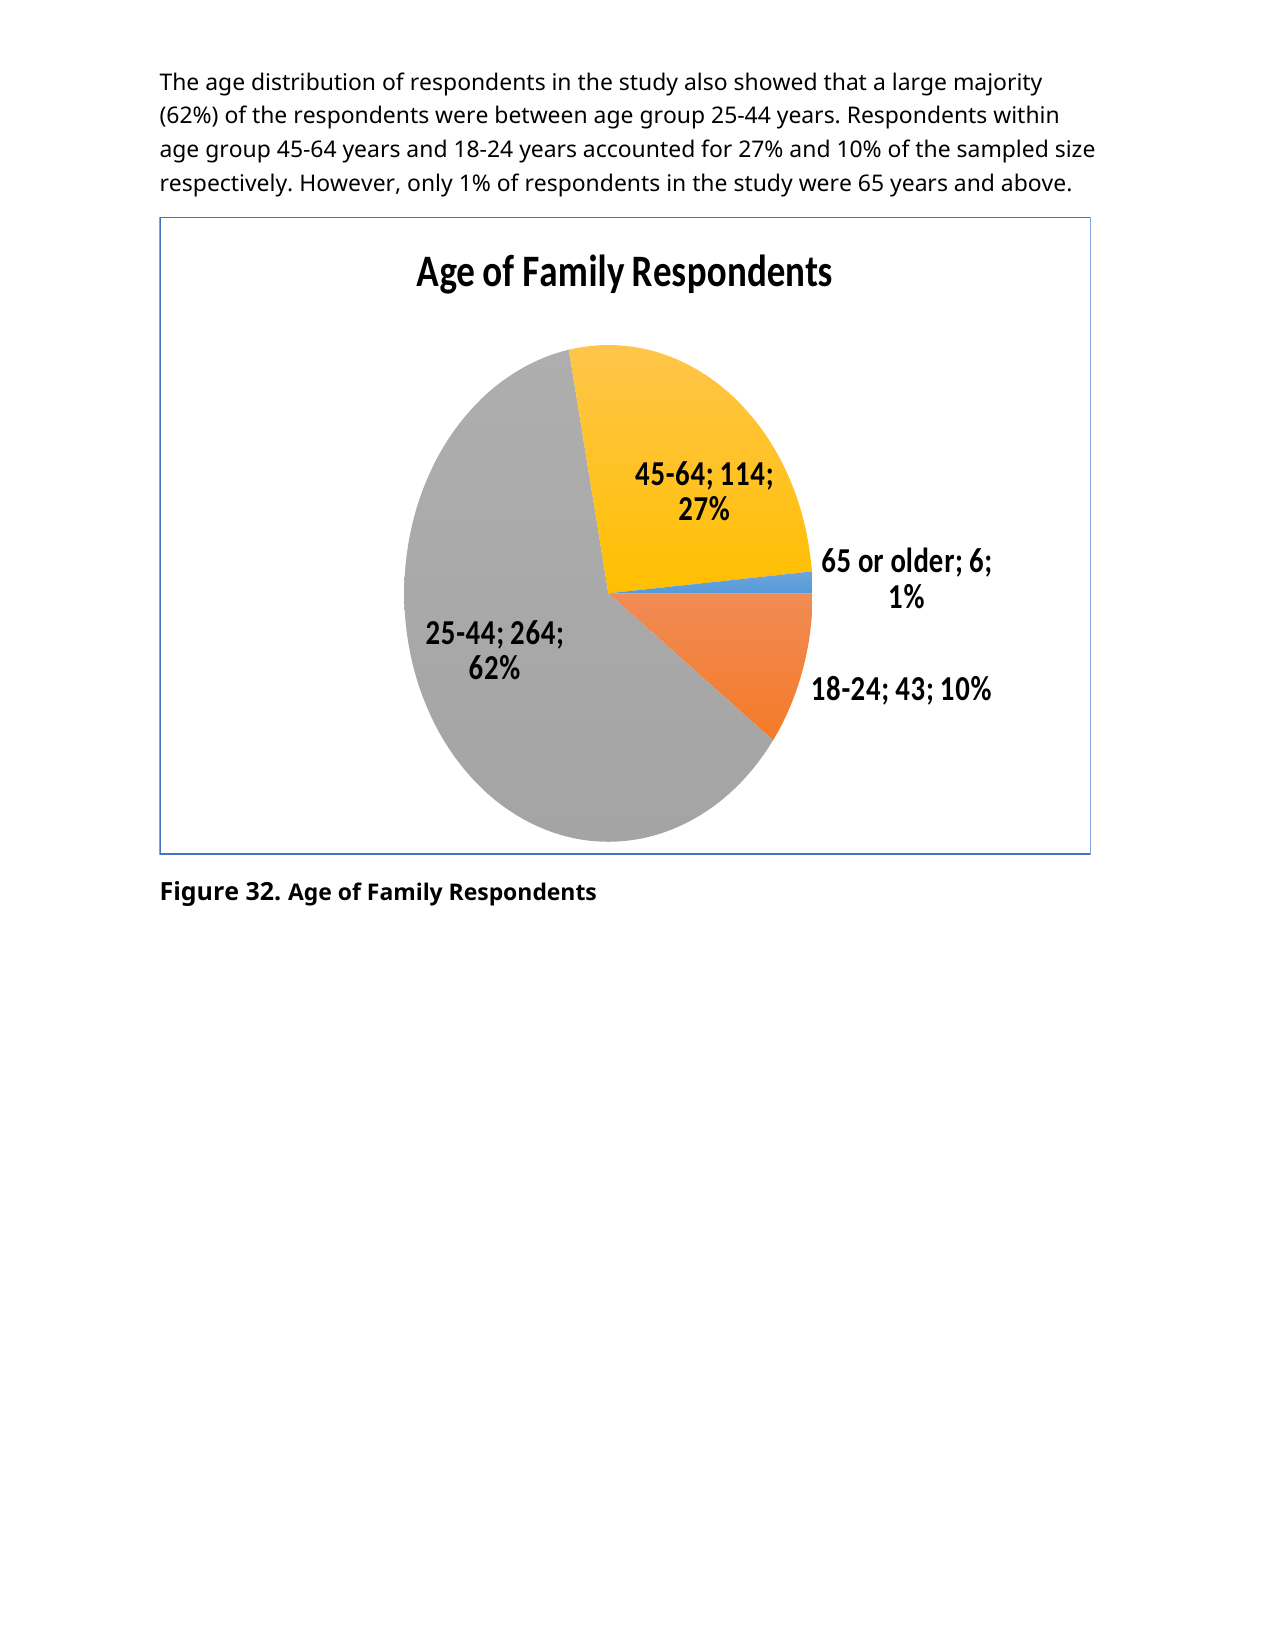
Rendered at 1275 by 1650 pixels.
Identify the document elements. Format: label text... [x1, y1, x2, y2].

text The age distribution of respondents in the study also showed that a large majority (62%) of the respondents were between age group 25-44 years. Respondents within age group 45-64 years and 18-24 years accounted for 27% and 10% of the sampled size respectively. However, only 1% of respondents in the study were 65 years and above. [159, 66, 1097, 198]
text Figure 32. Age of Family Respondents [159, 873, 1097, 907]
